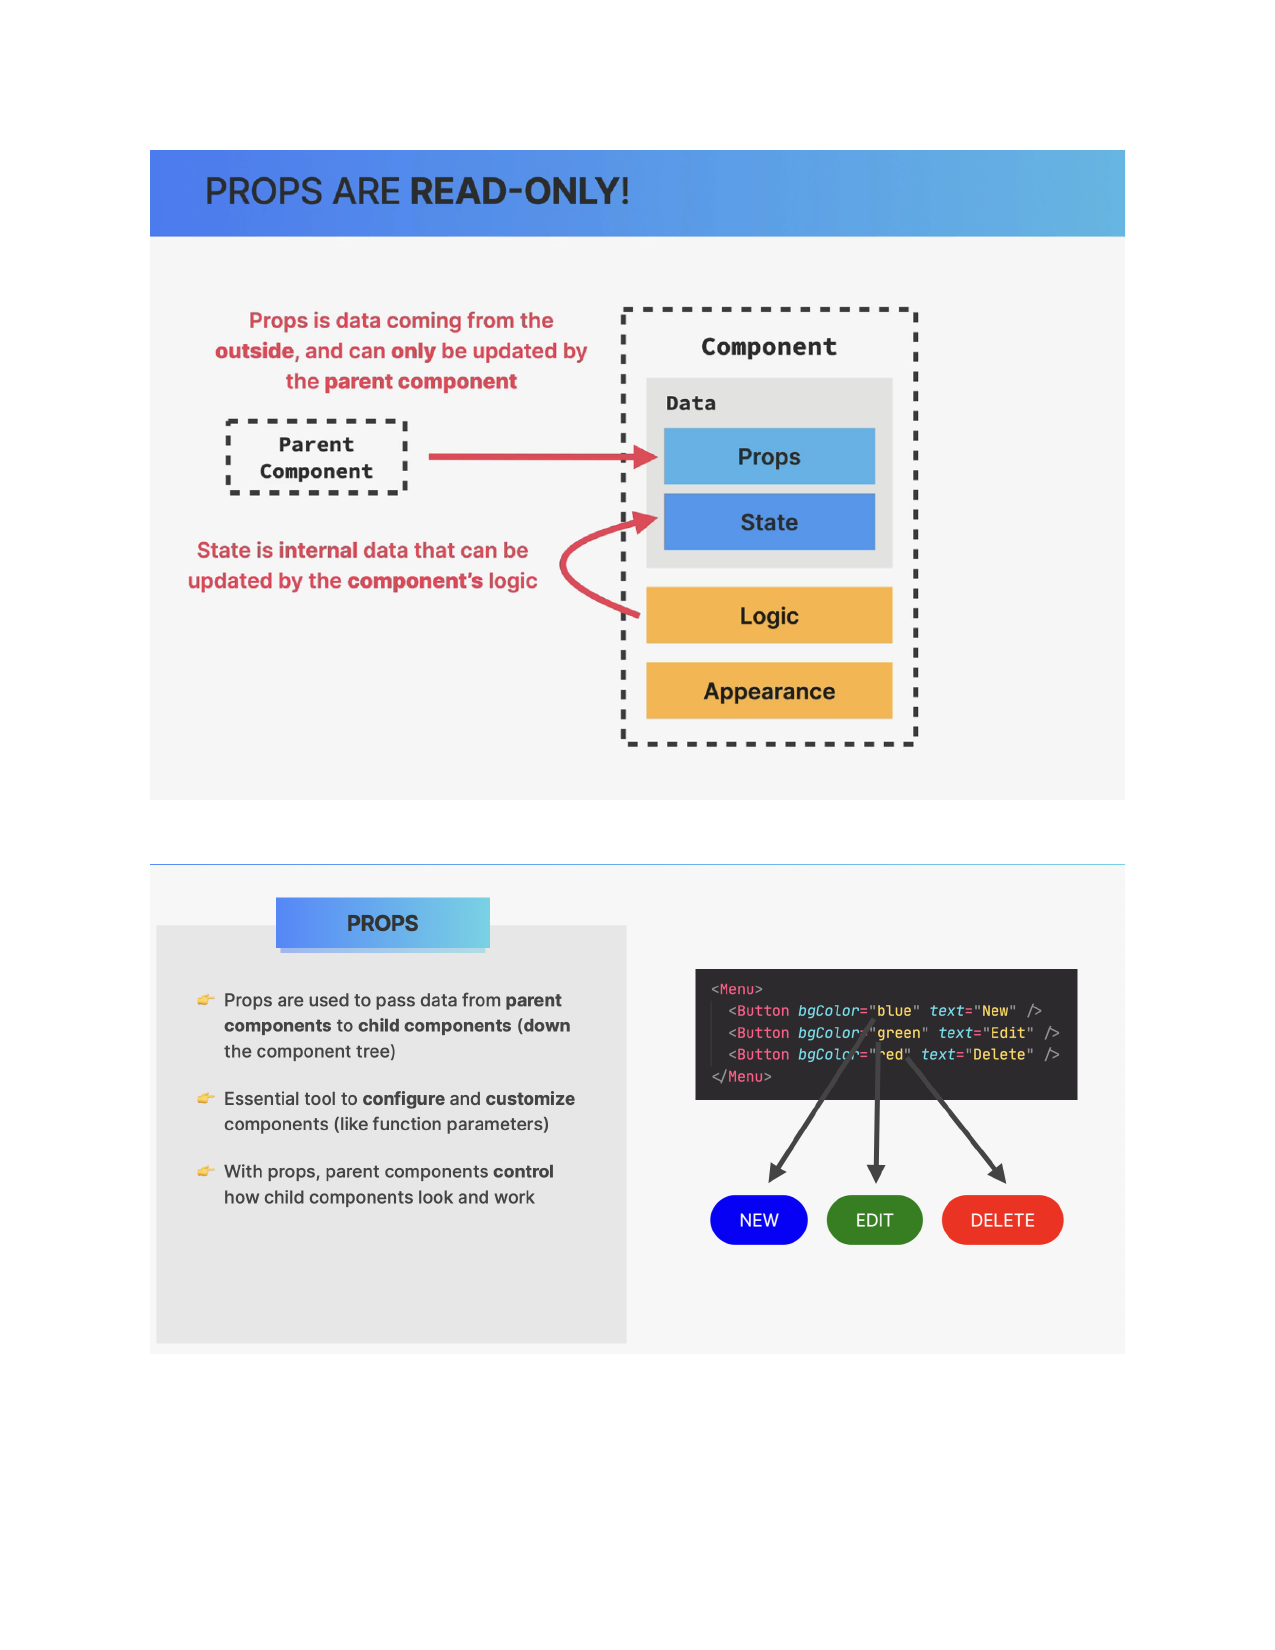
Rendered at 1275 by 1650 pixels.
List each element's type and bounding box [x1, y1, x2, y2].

picture [150, 864, 1125, 1354]
picture [150, 150, 1125, 800]
